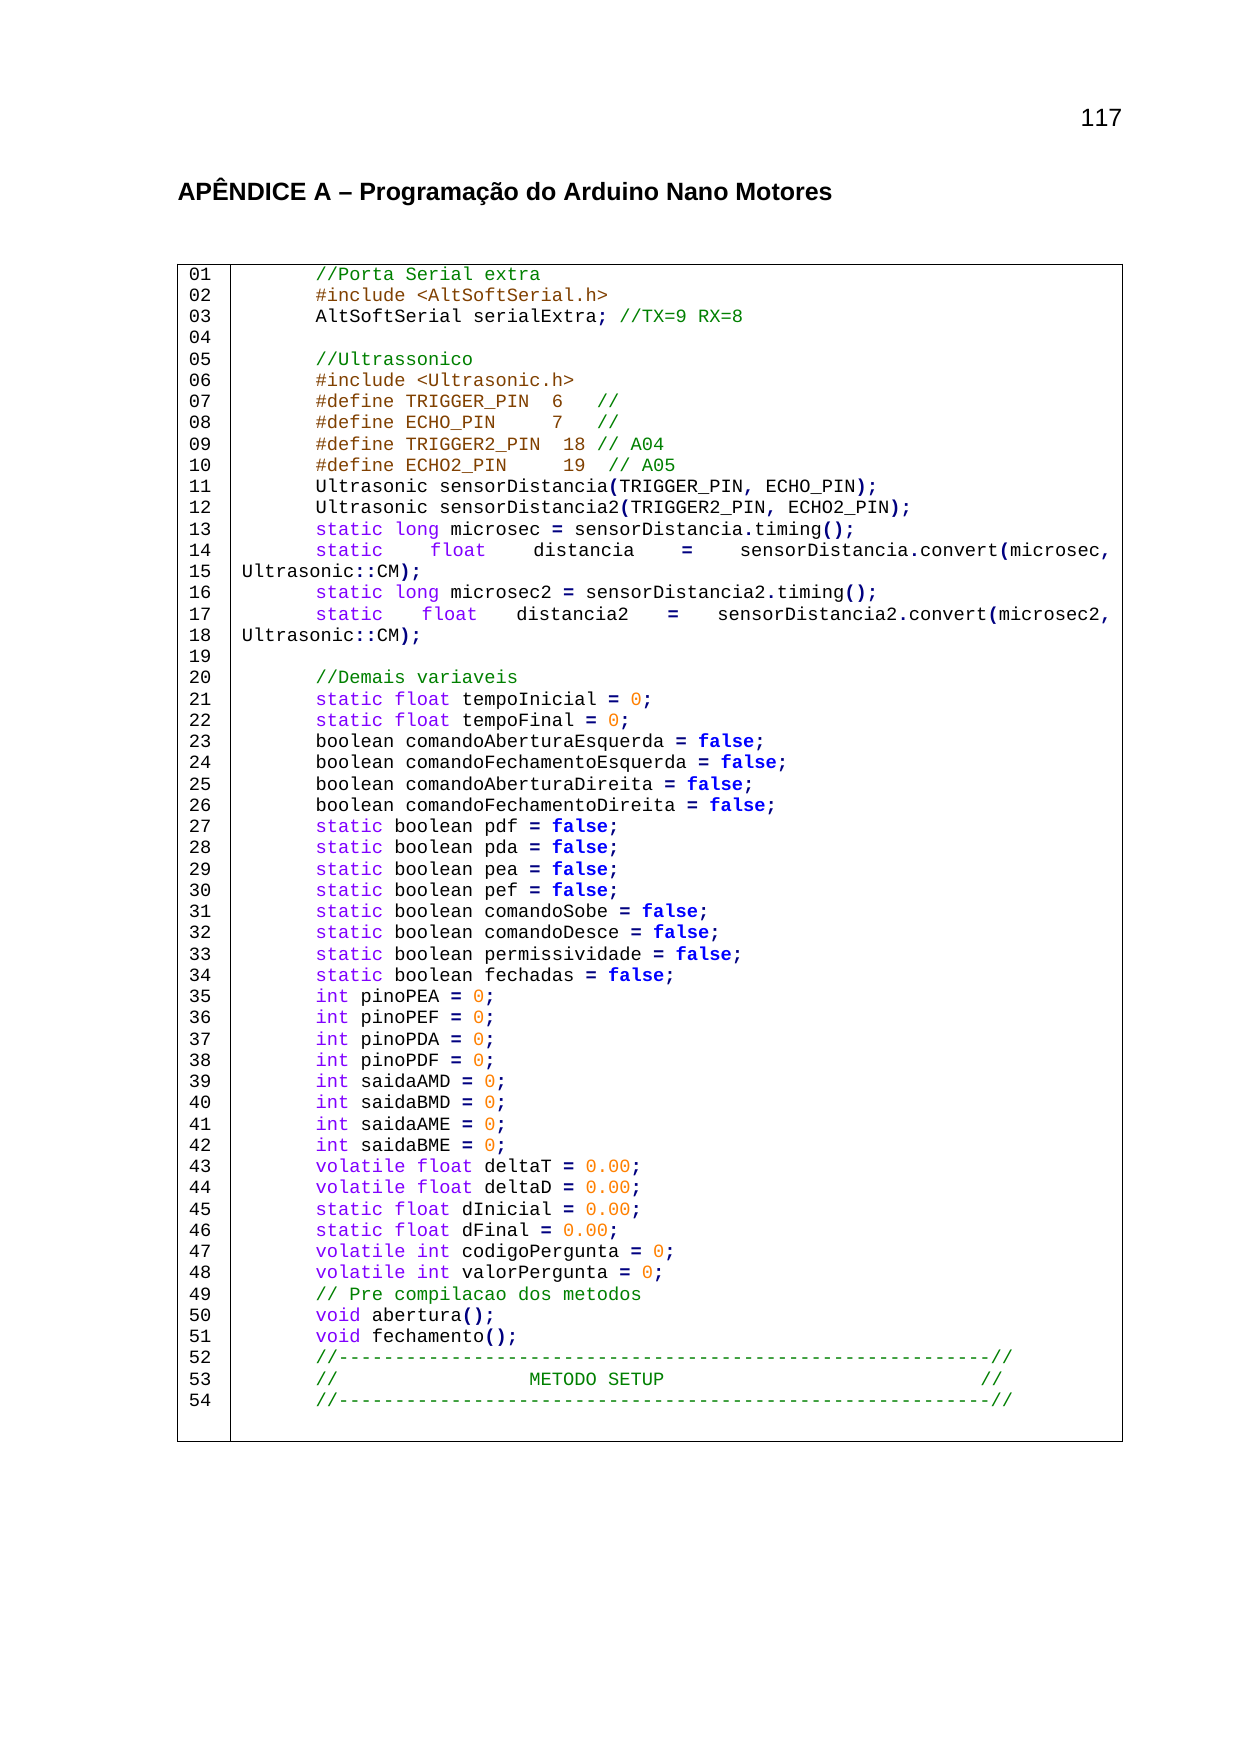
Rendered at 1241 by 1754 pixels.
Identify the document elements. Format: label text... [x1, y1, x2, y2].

table_header 01 02 03 04 05 06 07 08 09 10 11 12 13 14 15 16 17 18 19 20 21 22 23 24 25 26 27 28 29 30 31 32 33 34 35 36 37 38 39 40 41 42 43 44 45 46 47 48 49 50 51 52 53 54 [178, 265, 230, 1441]
text APÊNDICE A – Programação do Arduino Nano Motores [177, 177, 1122, 206]
table_header //Porta Serial extra #include <AltSoftSerial.h> AltSoftSerial serialExtra; //TX=9 RX=8 //Ultrassonico #include <Ultrasonic.h> #define TRIGGER_PIN 6 // #define ECHO_PIN 7 // #define TRIGGER2_PIN 18 // A04 #define ECHO2_PIN 19 // A05 Ultrasonic sensorDistancia(TRIGGER_PIN, ECHO_PIN); Ultrasonic sensorDistancia2(TRIGGER2_PIN, ECHO2_PIN); static long microsec = sensorDistancia.timing(); static float distancia = sensorDistancia.convert(microsec, Ultrasonic::CM); static long microsec2 = sensorDistancia2.timing(); static float distancia2 = sensorDistancia2.convert(microsec2, Ultrasonic::CM); //Demais variaveis static float tempoInicial = 0; static float tempoFinal = 0; boolean comandoAberturaEsquerda = false; boolean comandoFechamentoEsquerda = false; boolean comandoAberturaDireita = false; boolean comandoFechamentoDireita = false; static boolean pdf = false; static boolean pda = false; static boolean pea = false; static boolean pef = false; static boolean comandoSobe = false; static boolean comandoDesce = false; static boolean permissividade = false; static boolean fechadas = false; int pinoPEA = 0; int pinoPEF = 0; int pinoPDA = 0; int pinoPDF = 0; int saidaAMD = 0; int saidaBMD = 0; int saidaAME = 0; int saidaBME = 0; volatile float deltaT = 0.00; volatile float deltaD = 0.00; static float dInicial = 0.00; static float dFinal = 0.00; volatile int codigoPergunta = 0; volatile int valorPergunta = 0; // Pre compilacao dos metodos void abertura(); void fechamento(); //----------------------------------------------------------// // METODO SETUP // //----------------------------------------------------------// [231, 265, 1122, 1441]
